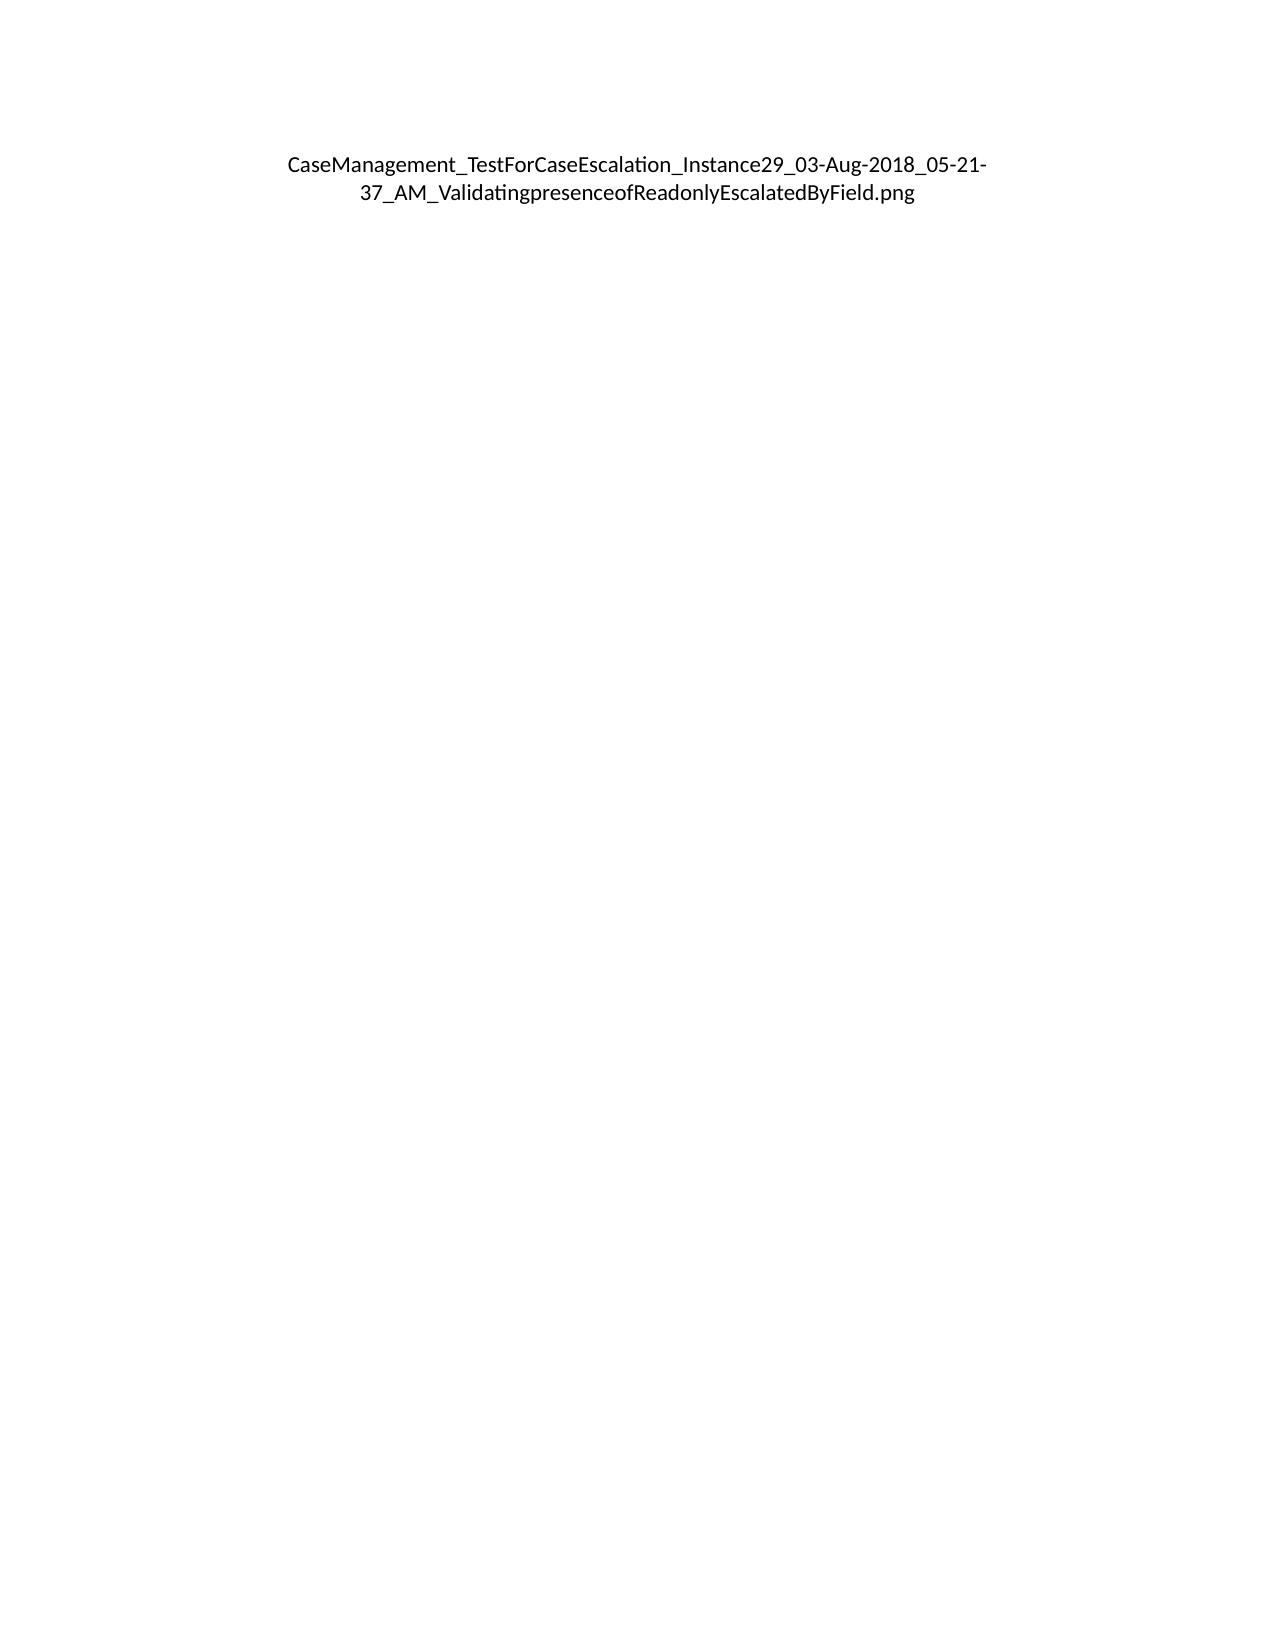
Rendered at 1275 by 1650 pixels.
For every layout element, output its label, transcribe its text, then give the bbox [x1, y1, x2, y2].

text CaseManagement_TestForCaseEscalation_Instance29_03-Aug-2018_05-21-37_AM_ValidatingpresenceofReadonlyEscalatedByField.png [150, 150, 1125, 218]
